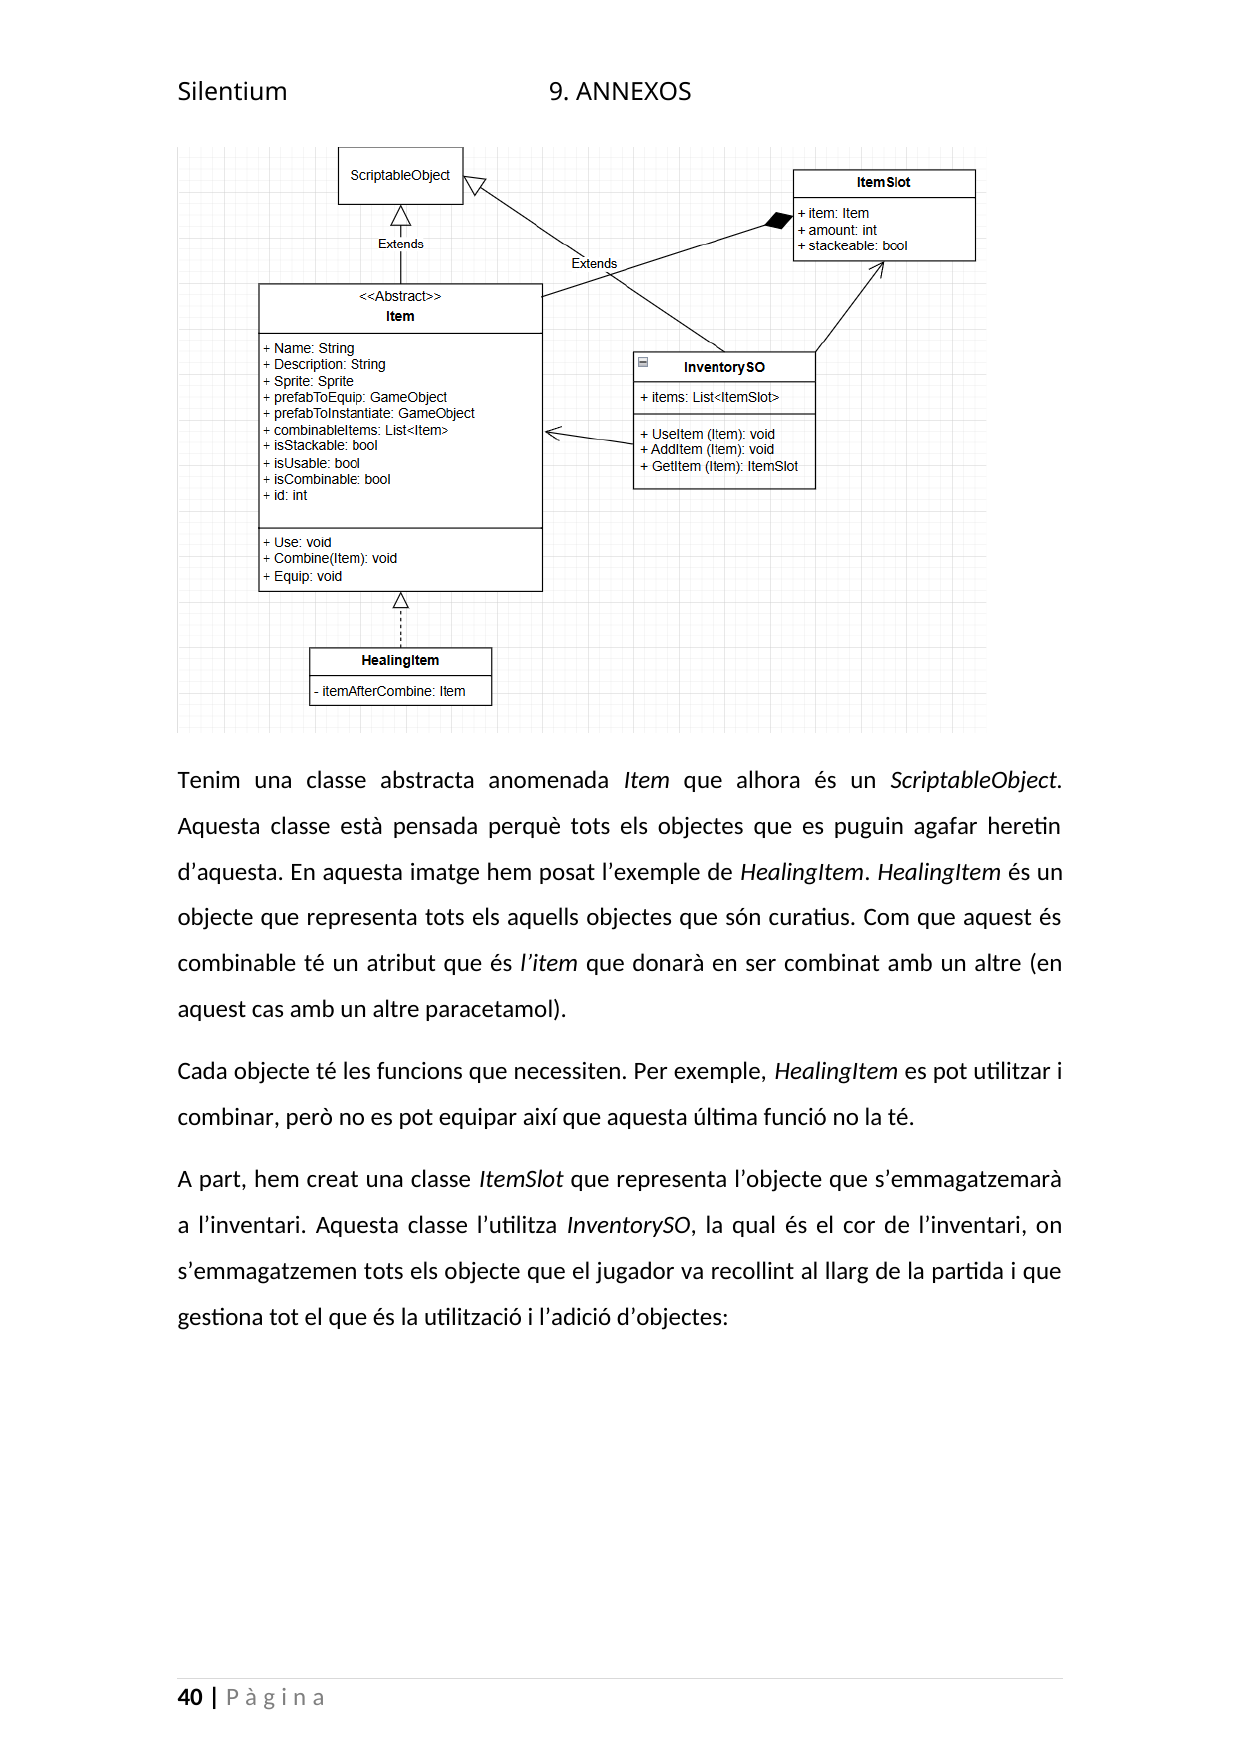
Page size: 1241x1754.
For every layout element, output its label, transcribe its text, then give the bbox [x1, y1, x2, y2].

text A part, hem creat una classe ItemSlot que representa l’objecte que s’emmagatzemarà a l’inventari. Aquesta classe l’utilitza InventorySO, la qual és el cor de l’inventari, on s’emmagatzemen tots els objecte que el jugador va recollint al llarg de la partida i que gestiona tot el que és la utilització i l’adició d’objectes: [177, 1163, 1063, 1331]
text Cada objecte té les funcions que necessiten. Per exemple, HealingItem es pot utilitzar i combinar, però no es pot equipar així que aquesta última funció no la té. [177, 1055, 1063, 1132]
text Tenim una classe abstracta anomenada Item que alhora és un ScriptableObject. Aquesta classe està pensada perquè tots els objectes que es puguin agafar heretin d’aquesta. En aquesta imatge hem posat l’exemple de HealingItem. HealingItem és un objecte que representa tots els aquells objectes que són curatius. Com que aquest és combinable té un atribut que és l’item que donarà en ser combinat amb un altre (en aquest cas amb un altre paracetamol). [177, 764, 1063, 1023]
picture [177, 147, 987, 733]
